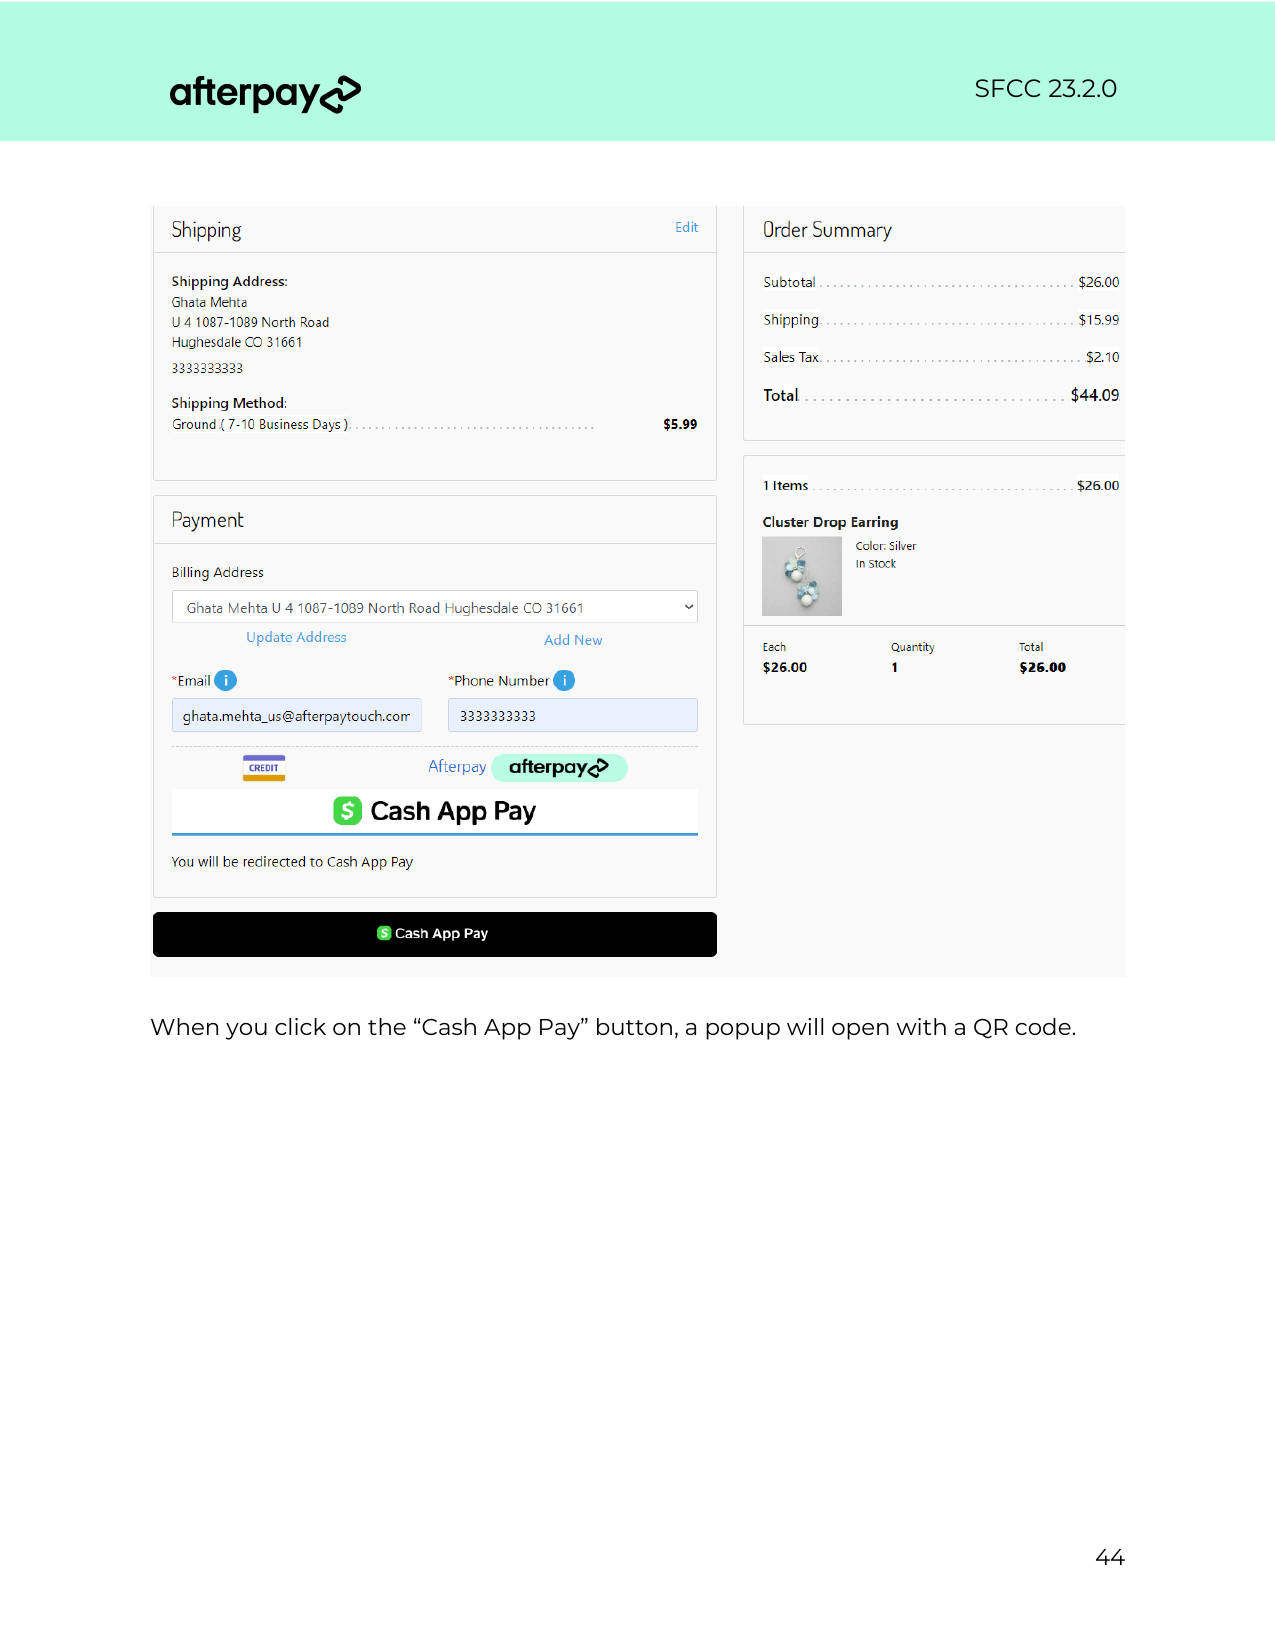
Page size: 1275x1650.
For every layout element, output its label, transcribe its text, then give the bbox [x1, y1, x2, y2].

picture [134, 47, 397, 142]
picture [150, 206, 1125, 977]
text When you click on the “Cash App Pay” button, a popup will open with a QR code. [150, 1013, 1125, 1041]
